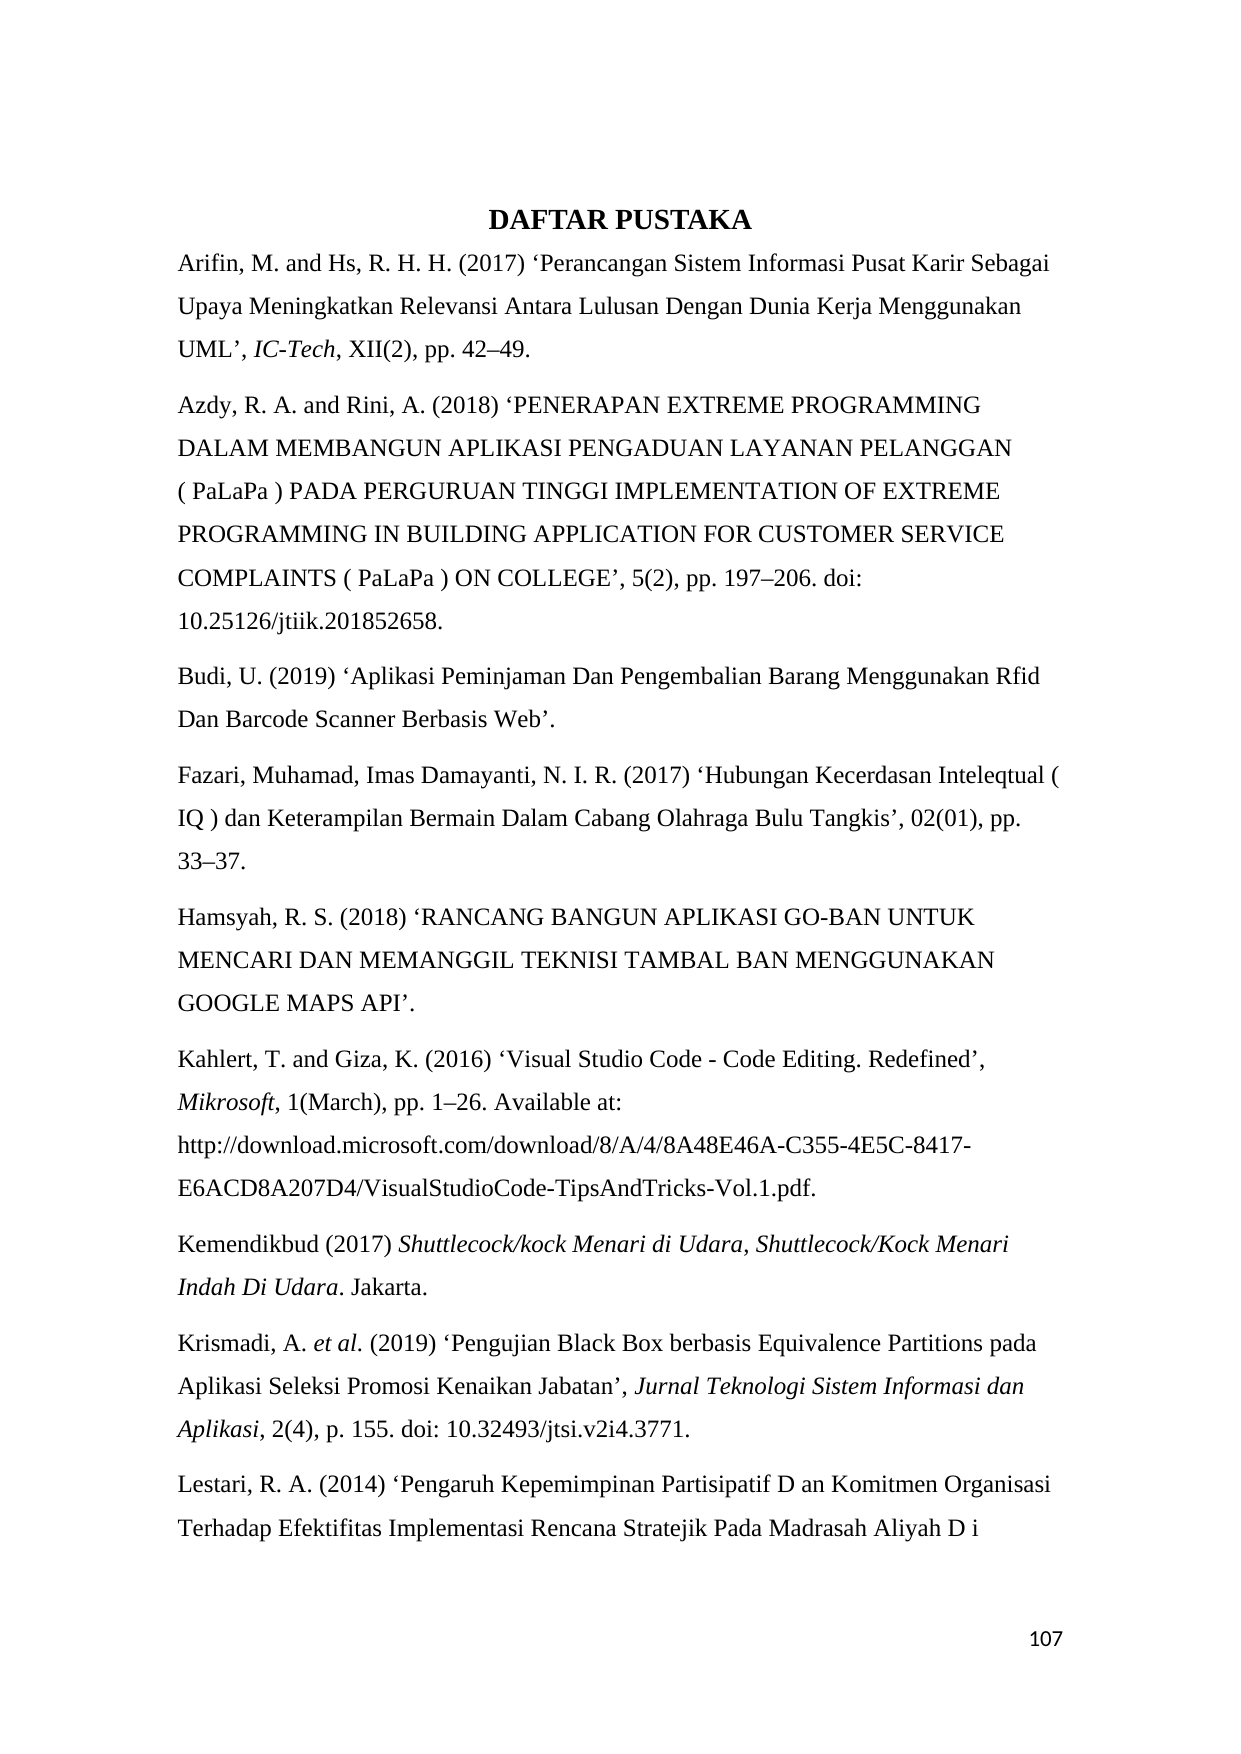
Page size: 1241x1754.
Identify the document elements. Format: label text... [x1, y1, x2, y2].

subtitle DAFTAR PUSTAKA [177, 202, 1063, 236]
text Budi, U. (2019) ‘Aplikasi Peminjaman Dan Pengembalian Barang Menggunakan Rfid Dan Barcode Scanner Berbasis Web’. [177, 661, 1063, 733]
text Kahlert, T. and Giza, K. (2016) ‘Visual Studio Code - Code Editing. Redefined’, Mikrosoft, 1(March), pp. 1–26. Available at: http://download.microsoft.com/download/8/A/4/8A48E46A-C355-4E5C-8417-E6ACD8A207D4/VisualStudioCode-TipsAndTricks-Vol.1.pdf. [177, 1044, 1063, 1202]
text Azdy, R. A. and Rini, A. (2018) ‘PENERAPAN EXTREME PROGRAMMING DALAM MEMBANGUN APLIKASI PENGADUAN LAYANAN PELANGGAN ( PaLaPa ) PADA PERGURUAN TINGGI IMPLEMENTATION OF EXTREME PROGRAMMING IN BUILDING APPLICATION FOR CUSTOMER SERVICE COMPLAINTS ( PaLaPa ) ON COLLEGE’, 5(2), pp. 197–206. doi: 10.25126/jtiik.201852658. [177, 390, 1063, 634]
text Fazari, Muhamad, Imas Damayanti, N. I. R. (2017) ‘Hubungan Kecerdasan Inteleqtual ( IQ ) dan Keterampilan Bermain Dalam Cabang Olahraga Bulu Tangkis’, 02(01), pp. 33–37. [177, 760, 1063, 875]
text Arifin, M. and Hs, R. H. H. (2017) ‘Perancangan Sistem Informasi Pusat Karir Sebagai Upaya Meningkatkan Relevansi Antara Lulusan Dengan Dunia Kerja Menggunakan UML’, IC-Tech, XII(2), pp. 42–49. [177, 248, 1063, 363]
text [177, 1469, 1063, 1541]
text Krismadi, A. et al. (2019) ‘Pengujian Black Box berbasis Equivalence Partitions pada Aplikasi Seleksi Promosi Kenaikan Jabatan’, Jurnal Teknologi Sistem Informasi dan Aplikasi, 2(4), p. 155. doi: 10.32493/jtsi.v2i4.3771. [177, 1328, 1063, 1443]
text Hamsyah, R. S. (2018) ‘RANCANG BANGUN APLIKASI GO-BAN UNTUK MENCARI DAN MEMANGGIL TEKNISI TAMBAL BAN MENGGUNAKAN GOOGLE MAPS API’. [177, 902, 1063, 1017]
text Kemendikbud (2017) Shuttlecock/kock Menari di Udara, Shuttlecock/Kock Menari Indah Di Udara. Jakarta. [177, 1229, 1063, 1301]
